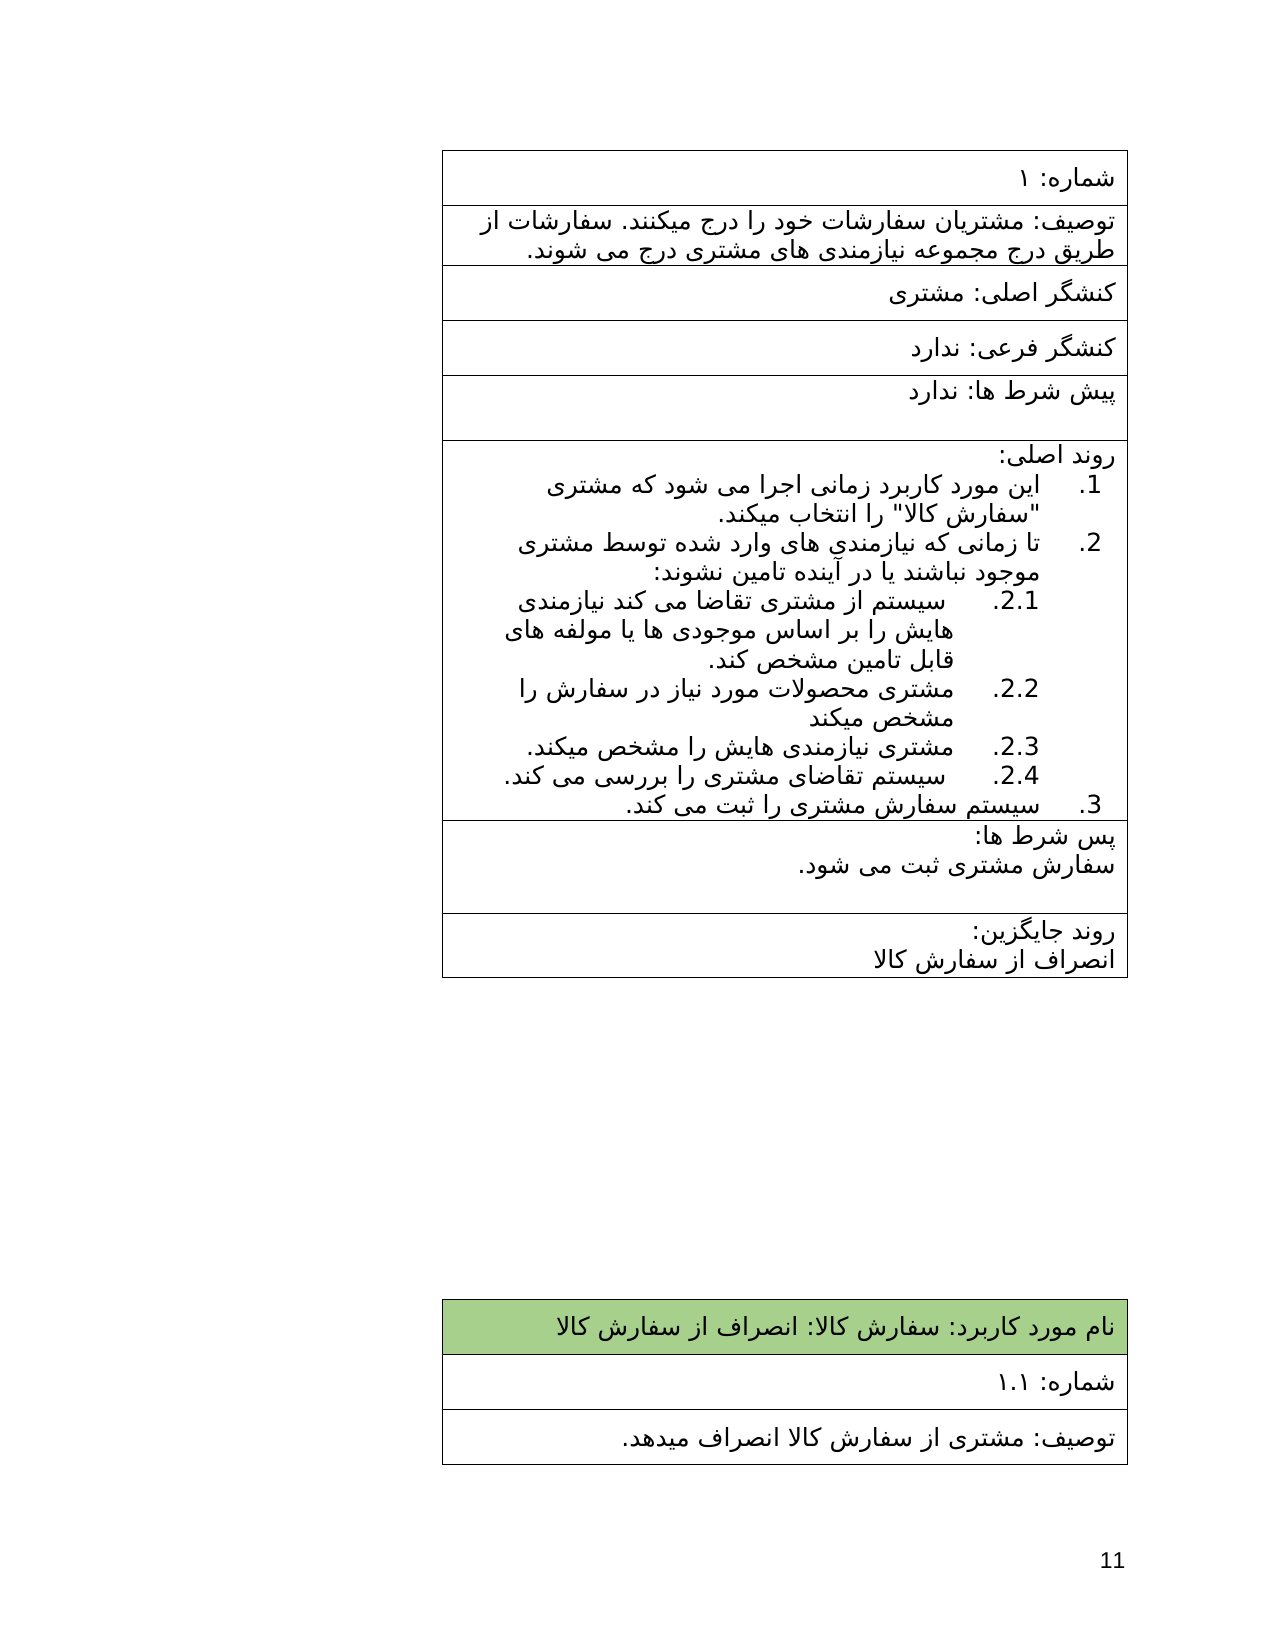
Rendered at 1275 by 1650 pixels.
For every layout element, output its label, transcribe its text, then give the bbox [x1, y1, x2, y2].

table_cell کنشگر اصلی: مشتری [443, 266, 1127, 320]
table_cell پس شرط ها: سفارش مشتری ثبت می شود. [443, 821, 1127, 912]
table_cell توصیف: مشتریان سفارشات خود را درج میکنند. سفارشات از طریق درج مجموعه نیازمندی های مشتری درج می شوند. [443, 206, 1127, 264]
table_cell روند جایگزین: انصراف از سفارش کالا [443, 914, 1127, 977]
table_cell توصیف: مشتری از سفارش کالا انصراف میدهد. [443, 1410, 1127, 1464]
table_header نام مورد کاربرد: سفارش کالا: انصراف از سفارش کالا [443, 1300, 1127, 1354]
table_cell روند اصلی: این مورد کاربرد زمانی اجرا می شود که مشتری "سفارش کالا" را انتخاب میکند. تا زمانی که نیازمندی های وارد شده توسط مشتری موجود نباشند یا در آینده تامین نشوند: سیستم از مشتری تقاضا می کند نیازمندی هایش را بر اساس موجودی ها یا مولفه های قابل تامین مشخص کند. مشتری محصولات مورد نیاز در سفارش را مشخص میکند مشتری نیازمندی هایش را مشخص میکند. سیستم تقاضای مشتری را بررسی می کند. سیستم سفارش مشتری را ثبت می کند. [443, 441, 1127, 820]
table_cell کنشگر فرعی: ندارد [443, 321, 1127, 375]
table_cell شماره: ۱.۱ [443, 1355, 1127, 1409]
table_cell شماره: ۱ [443, 151, 1127, 205]
table_cell پیش شرط ها: ندارد [443, 376, 1127, 439]
